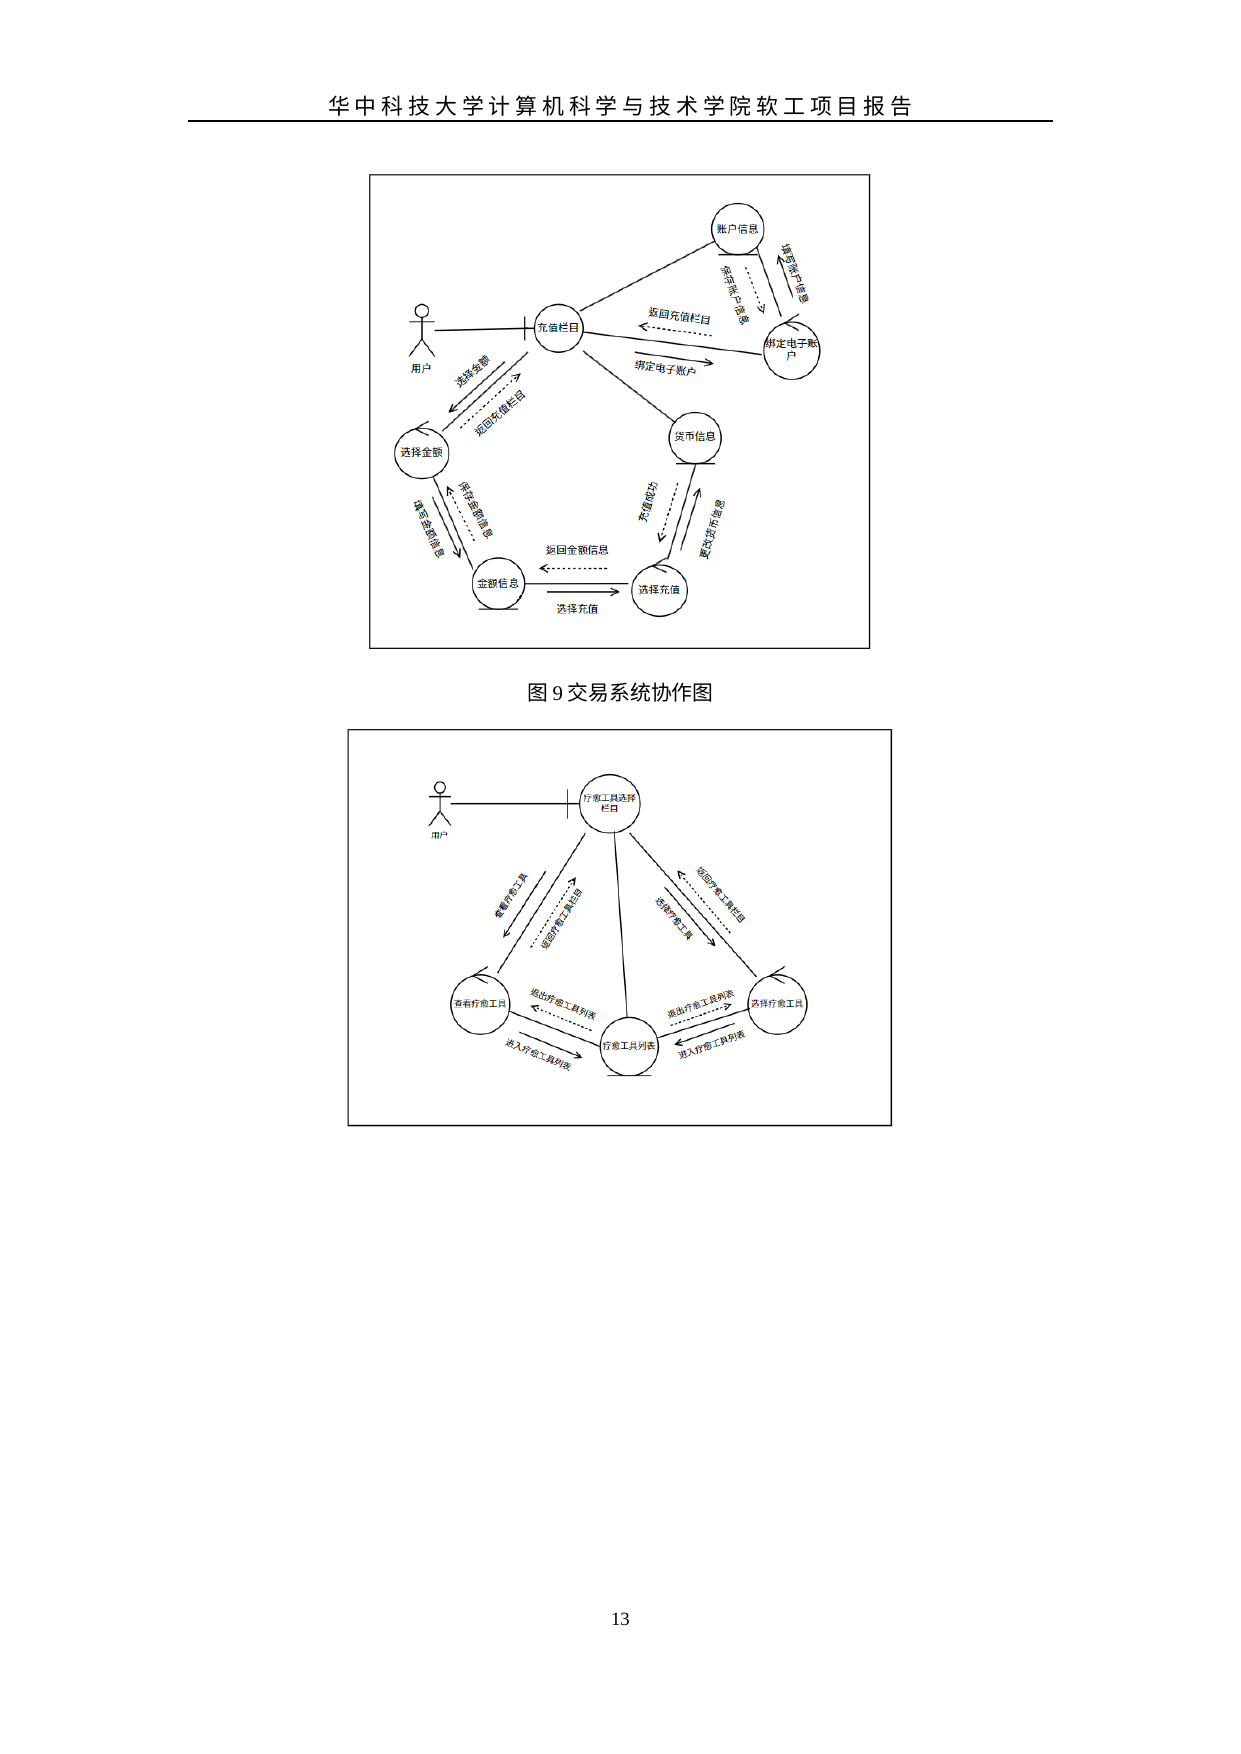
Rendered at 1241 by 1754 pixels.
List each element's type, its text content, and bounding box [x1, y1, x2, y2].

picture [335, 714, 905, 1140]
text 图 9 交易系统协作图 [187, 676, 1053, 707]
picture [356, 162, 884, 662]
